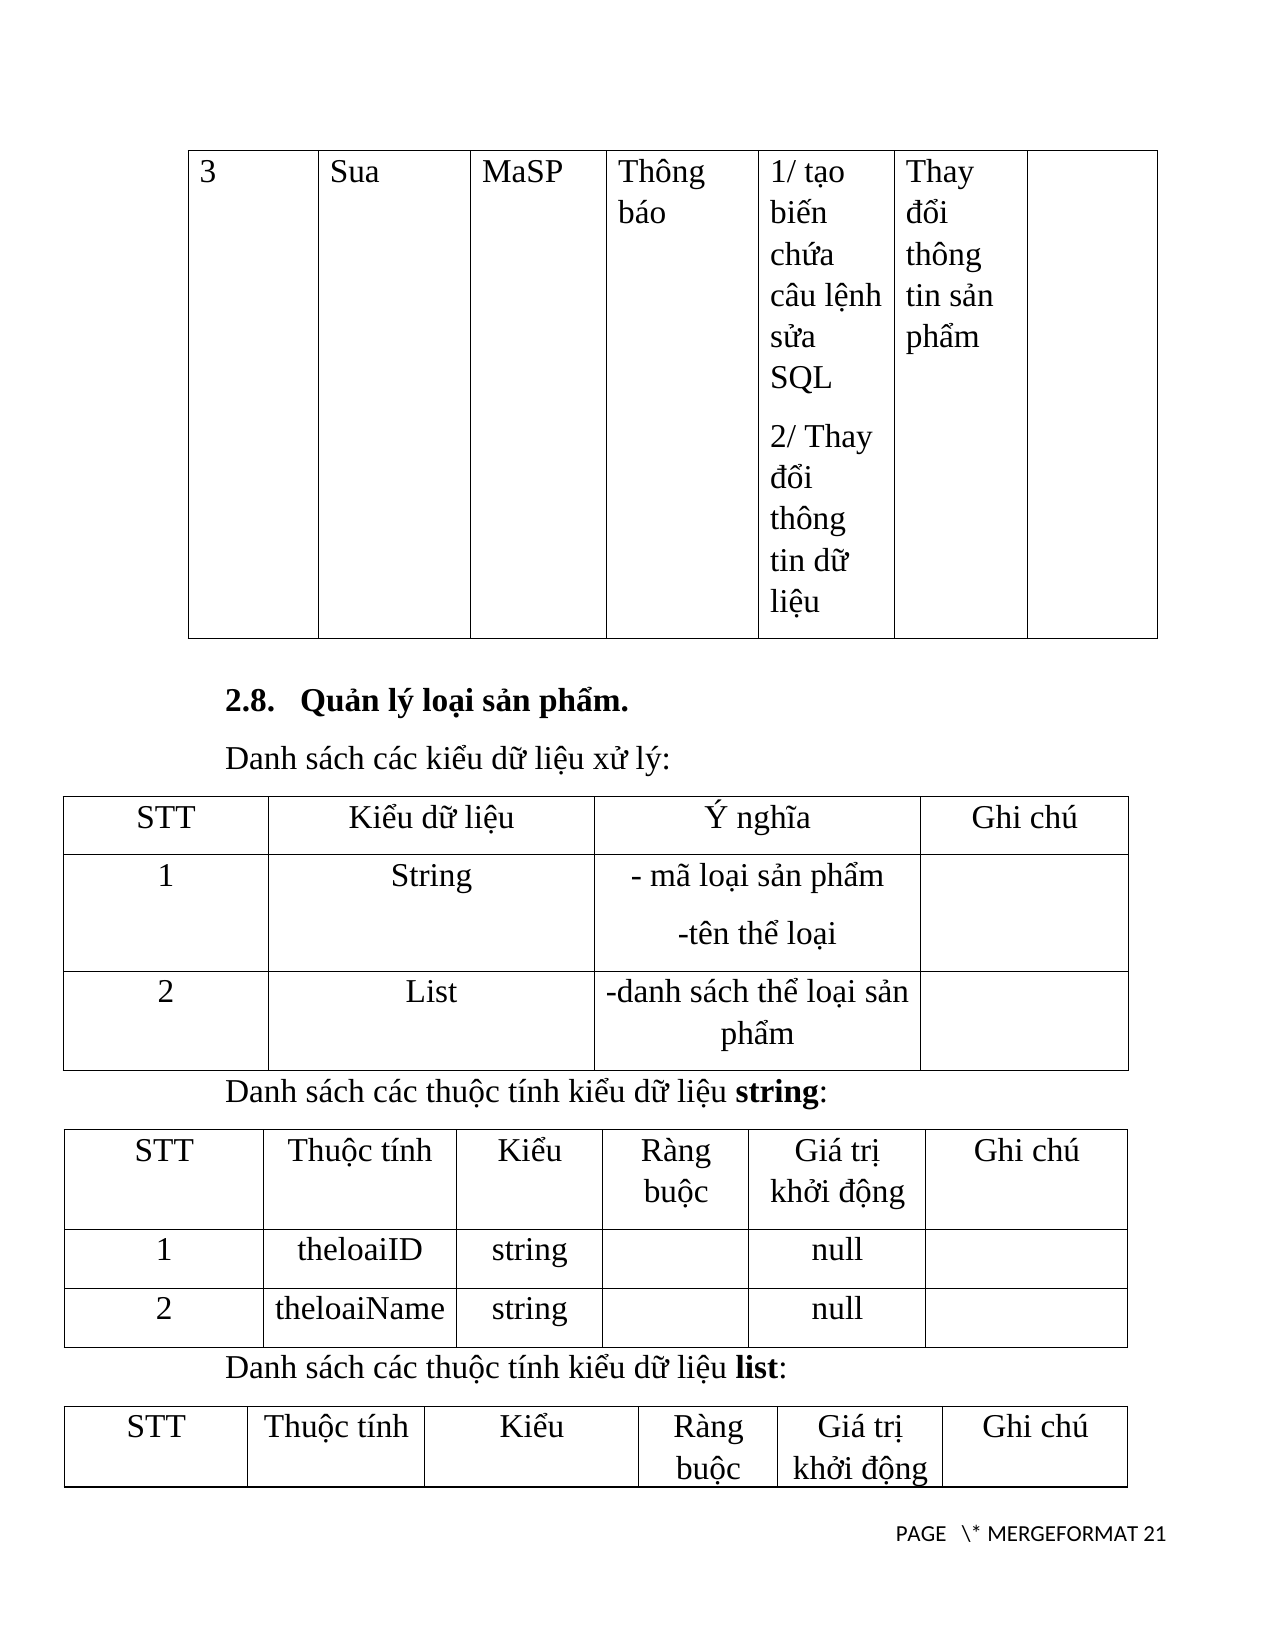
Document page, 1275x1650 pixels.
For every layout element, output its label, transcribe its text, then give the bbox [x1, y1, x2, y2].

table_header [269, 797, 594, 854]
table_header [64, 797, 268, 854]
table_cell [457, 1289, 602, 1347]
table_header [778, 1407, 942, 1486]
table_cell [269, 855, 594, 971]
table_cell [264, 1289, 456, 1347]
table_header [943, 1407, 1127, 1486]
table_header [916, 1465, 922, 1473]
list Quản lý loại sản phẩm. [225, 681, 1167, 719]
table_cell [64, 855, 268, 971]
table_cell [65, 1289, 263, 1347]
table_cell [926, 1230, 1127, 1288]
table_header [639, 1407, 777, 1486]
list Danh sách các thuộc tính kiểu dữ liệu list: [225, 1348, 1167, 1386]
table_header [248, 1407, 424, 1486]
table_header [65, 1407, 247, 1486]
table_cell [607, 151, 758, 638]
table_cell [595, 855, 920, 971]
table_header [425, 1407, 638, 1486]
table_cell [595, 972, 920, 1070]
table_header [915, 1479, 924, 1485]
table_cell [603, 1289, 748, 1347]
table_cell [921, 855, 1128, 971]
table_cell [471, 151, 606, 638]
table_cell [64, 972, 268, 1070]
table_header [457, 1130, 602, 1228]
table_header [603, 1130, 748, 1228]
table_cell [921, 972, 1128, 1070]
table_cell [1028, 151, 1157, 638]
list Danh sách các thuộc tính kiểu dữ liệu string: [225, 1071, 1167, 1109]
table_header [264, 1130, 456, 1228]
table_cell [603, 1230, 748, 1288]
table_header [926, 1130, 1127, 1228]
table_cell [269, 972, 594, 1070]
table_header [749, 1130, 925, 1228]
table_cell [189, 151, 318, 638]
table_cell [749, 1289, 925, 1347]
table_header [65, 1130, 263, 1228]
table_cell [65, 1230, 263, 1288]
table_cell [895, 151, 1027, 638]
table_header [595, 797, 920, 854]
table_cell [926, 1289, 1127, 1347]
list Danh sách các kiểu dữ liệu xử lý: [225, 738, 1167, 777]
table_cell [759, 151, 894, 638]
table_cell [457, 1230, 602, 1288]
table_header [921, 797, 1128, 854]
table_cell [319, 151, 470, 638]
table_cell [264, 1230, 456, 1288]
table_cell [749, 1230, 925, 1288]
